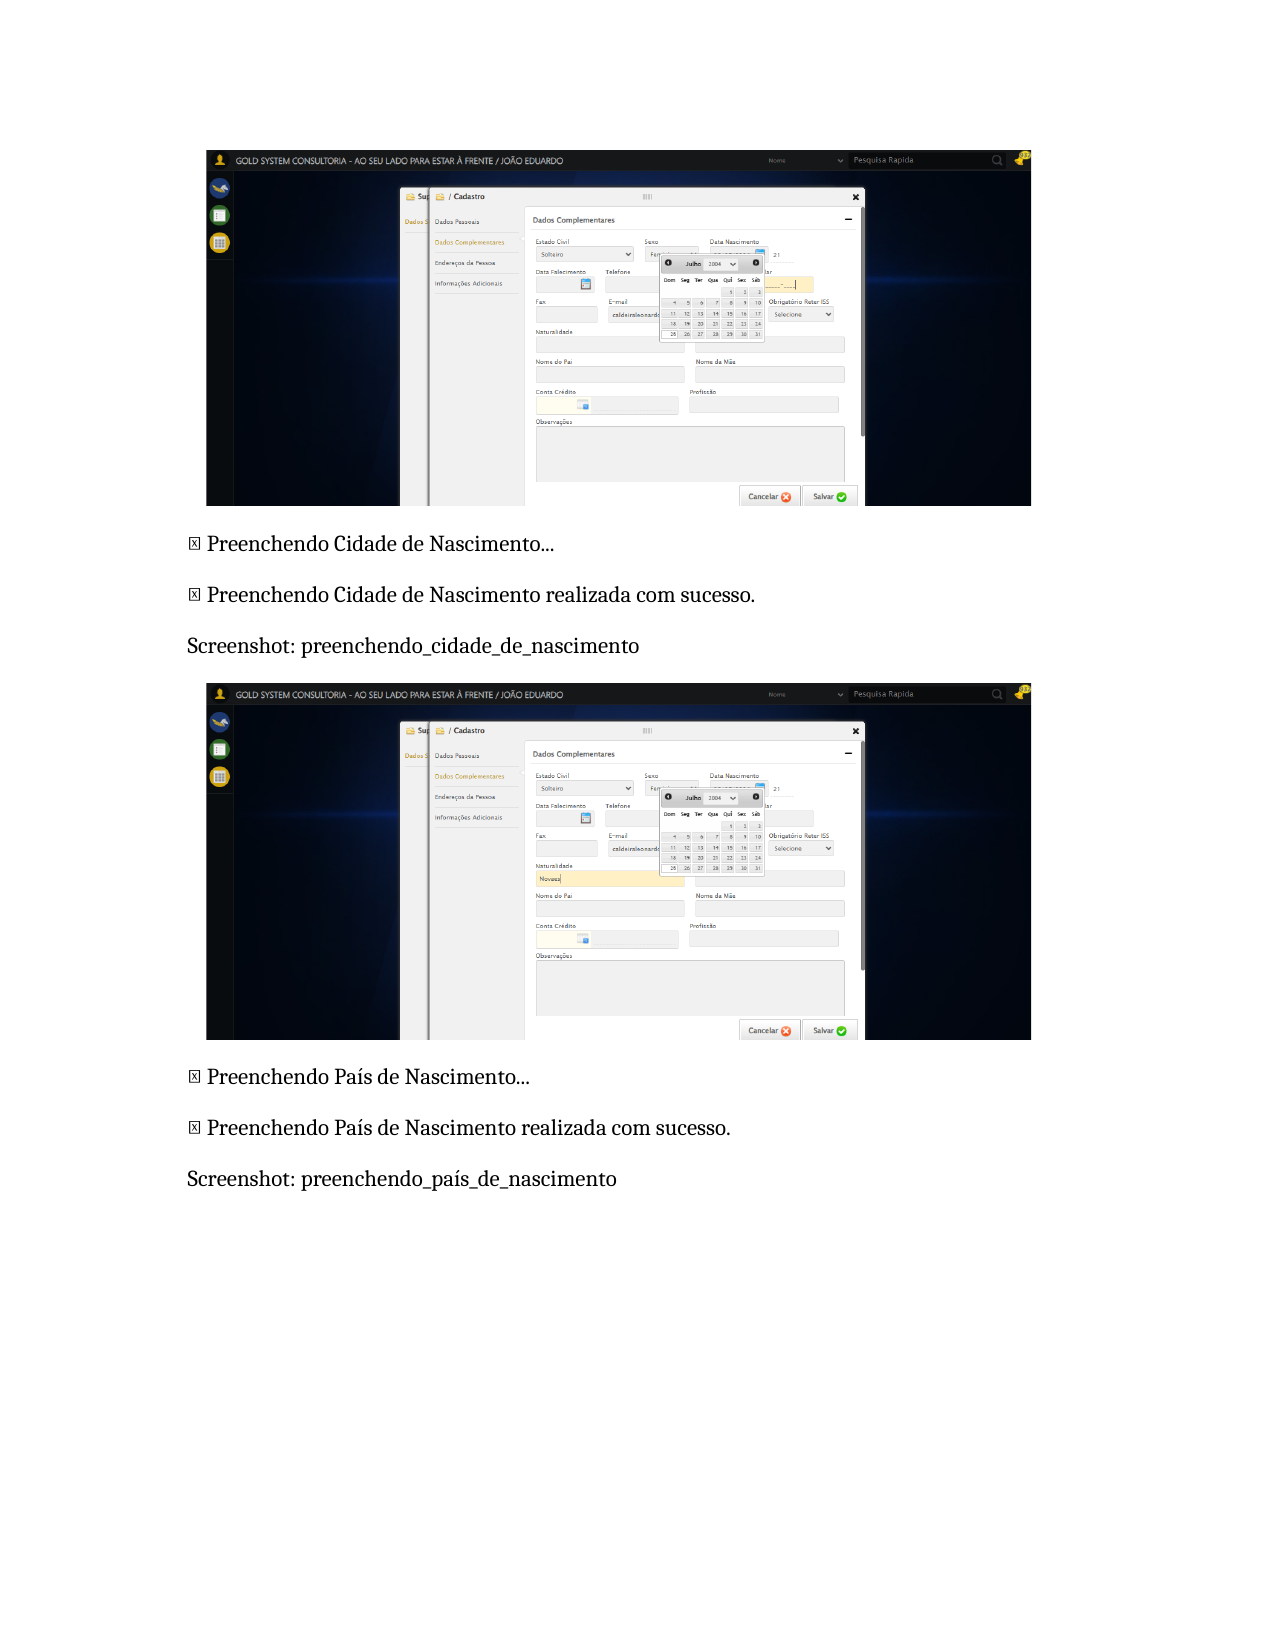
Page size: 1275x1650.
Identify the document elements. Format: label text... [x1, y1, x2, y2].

text ✅ Preenchendo País de Nascimento realizada com sucesso. [187, 1115, 1087, 1141]
text ✅ Preenchendo Cidade de Nascimento realizada com sucesso. [187, 581, 1087, 608]
text Screenshot: preenchendo_país_de_nascimento [187, 1166, 1087, 1192]
picture [206, 683, 1032, 1040]
text 🔄 Preenchendo País de Nascimento... [187, 1064, 1087, 1090]
picture [206, 150, 1032, 506]
text Screenshot: preenchendo_cidade_de_nascimento [187, 632, 1087, 659]
text 🔄 Preenchendo Cidade de Nascimento... [187, 530, 1087, 557]
